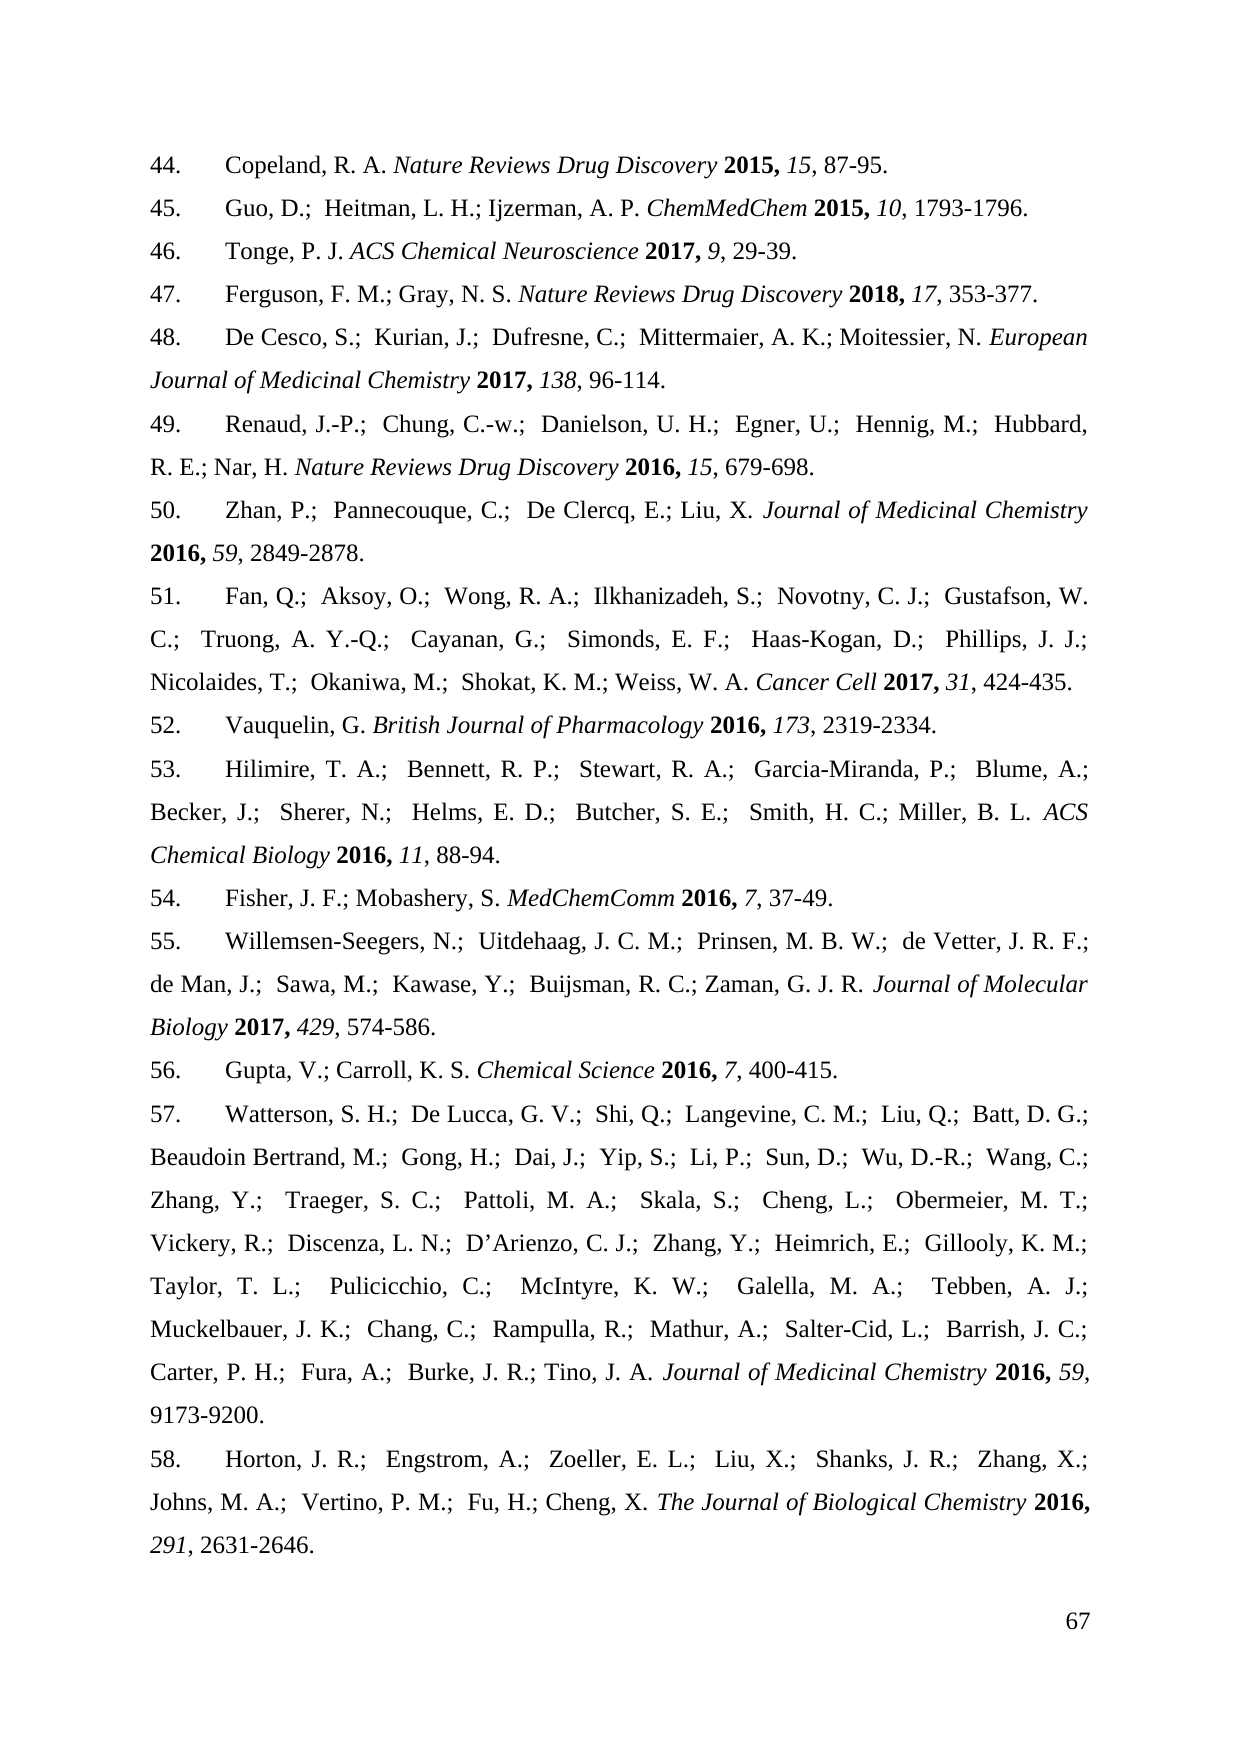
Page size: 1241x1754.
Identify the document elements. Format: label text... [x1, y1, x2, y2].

text 53. Hilimire, T. A.; Bennett, R. P.; Stewart, R. A.; Garcia-Miranda, P.; Blume, A.; Becker, J.; Sherer, N.; Helms, E. D.; Butcher, S. E.; Smith, H. C.; Miller, B. L. ACS Chemical Biology 2016, 11, 88-94. [150, 754, 1090, 869]
text 51. Fan, Q.; Aksoy, O.; Wong, R. A.; Ilkhanizadeh, S.; Novotny, C. J.; Gustafson, W. C.; Truong, A. Y.-Q.; Cayanan, G.; Simonds, E. F.; Haas-Kogan, D.; Phillips, J. J.; Nicolaides, T.; Okaniwa, M.; Shokat, K. M.; Weiss, W. A. Cancer Cell 2017, 31, 424-435. [150, 581, 1090, 696]
text 48. De Cesco, S.; Kurian, J.; Dufresne, C.; Mittermaier, A. K.; Moitessier, N. European Journal of Medicinal Chemistry 2017, 138, 96-114. [150, 322, 1090, 394]
text 55. Willemsen-Seegers, N.; Uitdehaag, J. C. M.; Prinsen, M. B. W.; de Vetter, J. R. F.; de Man, J.; Sawa, M.; Kawase, Y.; Buijsman, R. C.; Zaman, G. J. R. Journal of Molecular Biology 2017, 429, 574-586. [150, 926, 1090, 1041]
text 56. Gupta, V.; Carroll, K. S. Chemical Science 2016, 7, 400-415. [150, 1056, 1090, 1084]
text 46. Tonge, P. J. ACS Chemical Neuroscience 2017, 9, 29-39. [150, 236, 1090, 265]
text 45. Guo, D.; Heitman, L. H.; Ijzerman, A. P. ChemMedChem 2015, 10, 1793-1796. [150, 193, 1090, 222]
text 57. Watterson, S. H.; De Lucca, G. V.; Shi, Q.; Langevine, C. M.; Liu, Q.; Batt, D. G.; Beaudoin Bertrand, M.; Gong, H.; Dai, J.; Yip, S.; Li, P.; Sun, D.; Wu, D.-R.; Wang, C.; Zhang, Y.; Traeger, S. C.; Pattoli, M. A.; Skala, S.; Cheng, L.; Obermeier, M. T.; Vickery, R.; Discenza, L. N.; D’Arienzo, C. J.; Zhang, Y.; Heimrich, E.; Gillooly, K. M.; Taylor, T. L.; Pulicicchio, C.; McIntyre, K. W.; Galella, M. A.; Tebben, A. J.; Muckelbauer, J. K.; Chang, C.; Rampulla, R.; Mathur, A.; Salter-Cid, L.; Barrish, J. C.; Carter, P. H.; Fura, A.; Burke, J. R.; Tino, J. A. Journal of Medicinal Chemistry 2016, 59, 9173-9200. [150, 1099, 1090, 1429]
text 52. Vauquelin, G. British Journal of Pharmacology 2016, 173, 2319-2334. [150, 711, 1090, 739]
text 47. Ferguson, F. M.; Gray, N. S. Nature Reviews Drug Discovery 2018, 17, 353-377. [150, 279, 1090, 308]
text 58. Horton, J. R.; Engstrom, A.; Zoeller, E. L.; Liu, X.; Shanks, J. R.; Zhang, X.; Johns, M. A.; Vertino, P. M.; Fu, H.; Cheng, X. The Journal of Biological Chemistry 2016, 291, 2631-2646. [150, 1444, 1090, 1559]
text 54. Fisher, J. F.; Mobashery, S. MedChemComm 2016, 7, 37-49. [150, 883, 1090, 912]
text 44. Copeland, R. A. Nature Reviews Drug Discovery 2015, 15, 87-95. [150, 150, 1090, 179]
text 49. Renaud, J.-P.; Chung, C.-w.; Danielson, U. H.; Egner, U.; Hennig, M.; Hubbard, R. E.; Nar, H. Nature Reviews Drug Discovery 2016, 15, 679-698. [150, 409, 1090, 481]
text 50. Zhan, P.; Pannecouque, C.; De Clercq, E.; Liu, X. Journal of Medicinal Chemistry 2016, 59, 2849-2878. [150, 495, 1090, 567]
